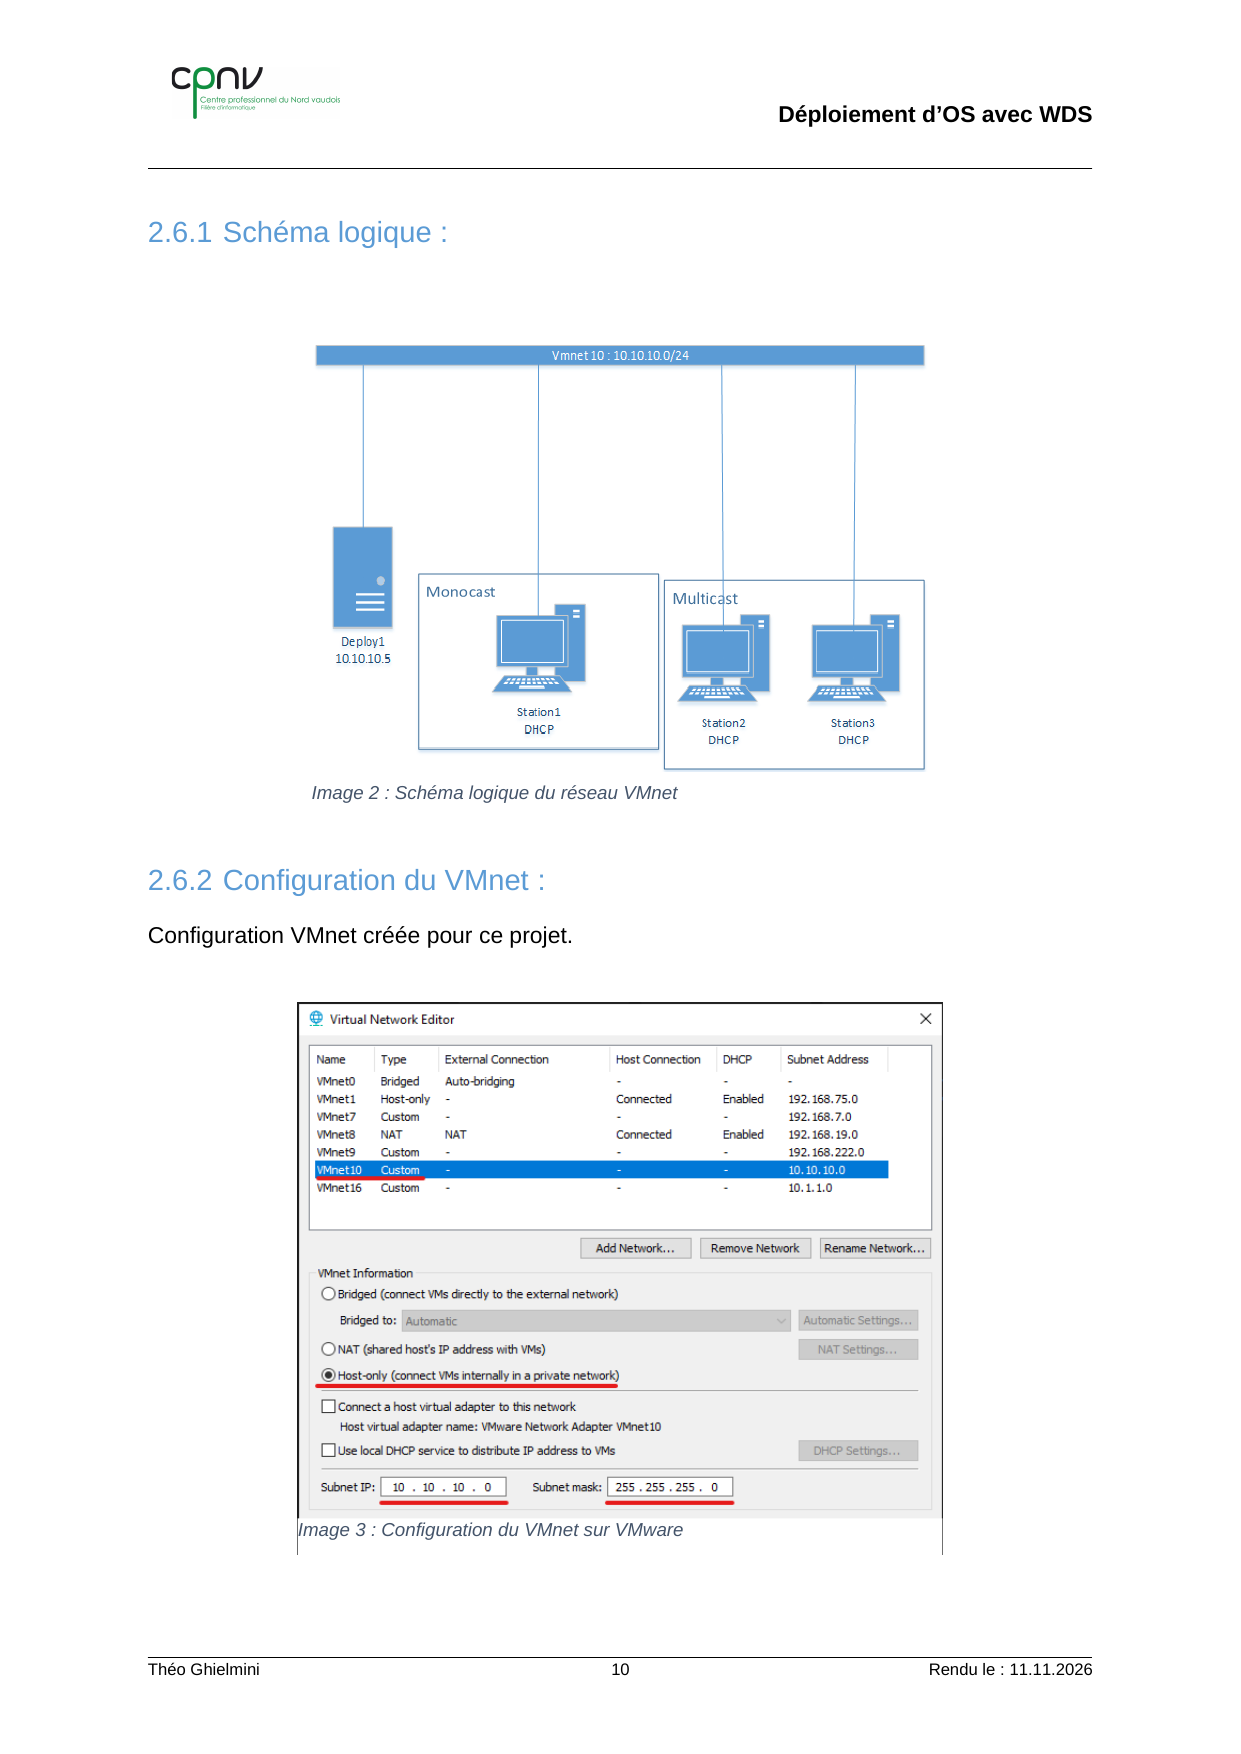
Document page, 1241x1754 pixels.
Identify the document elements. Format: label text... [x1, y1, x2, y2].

picture [311, 303, 929, 772]
picture [171, 67, 340, 119]
picture [297, 1002, 943, 1518]
subtitle Schéma logique : [148, 215, 1092, 248]
text Configuration VMnet créée pour ce projet. [148, 922, 1092, 948]
